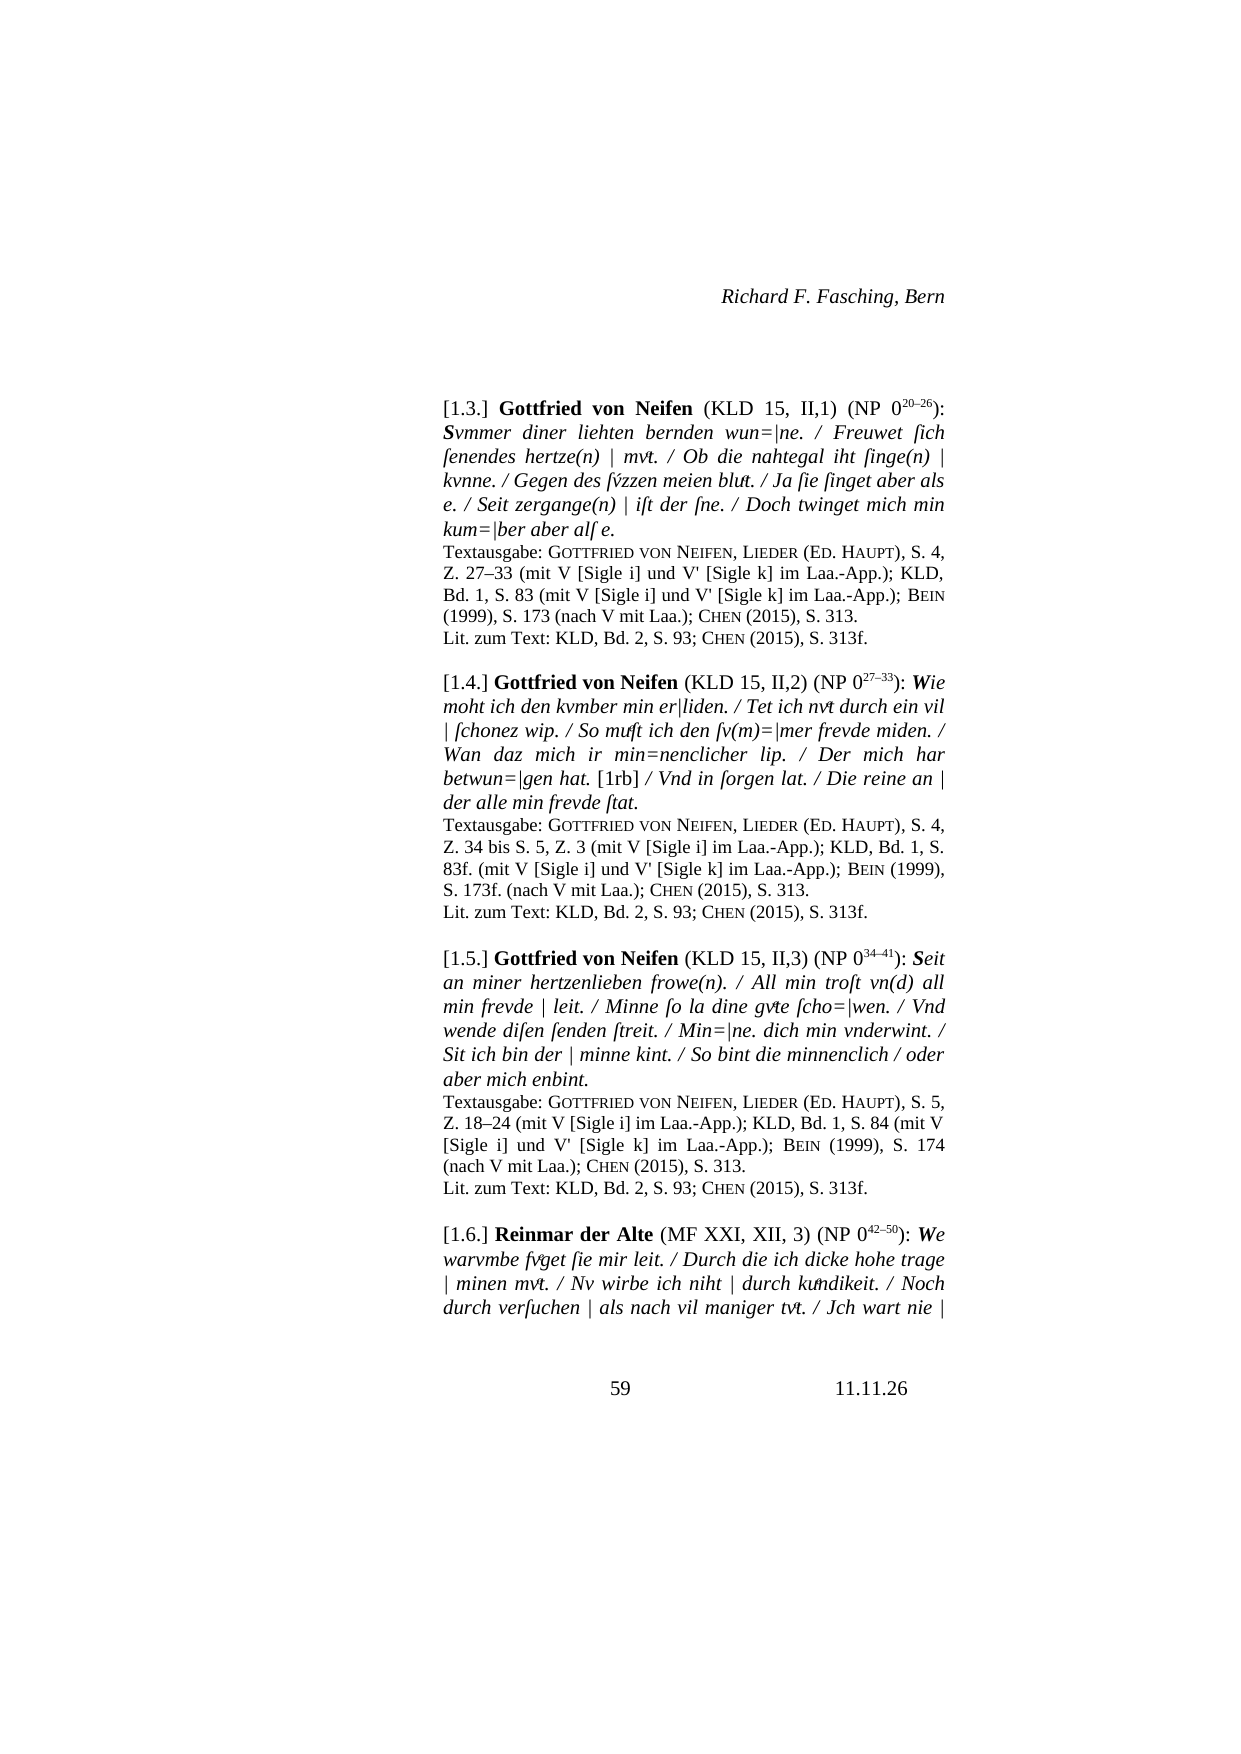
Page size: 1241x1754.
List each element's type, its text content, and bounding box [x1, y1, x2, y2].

text Lit. zum Text: KLD, Bd. 2, S. 93; Chen (2015), S. 313f. [295, 627, 945, 648]
text Textausgabe: Gottfried von Neifen, Lieder (Ed. Haupt), S. 4, Z. 34 bis S. 5, Z. 3 (mit V [Sigle i] im Laa.-App.); KLD, Bd. 1, S. 83f. (mit V [Sigle i] und V' [Sigle k] im Laa.-App.); Bein (1999), S. 173f. (nach V mit Laa.); Chen (2015), S. 313. [295, 814, 945, 901]
text Lit. zum Text: KLD, Bd. 2, S. 93; Chen (2015), S. 313f. [295, 901, 945, 922]
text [295, 1222, 945, 1319]
text [1.5.] Gottfried von Neifen (KLD 15, II,3) (NP 034–41): Seit an miner hertzenlieben frowe(n). / All min troſt vn(d) all min frevde | leit. / Minne ſo la dine gvͤte ſcho=|wen. / Vnd wende diſen ſenden ſtreit. / Min=|ne. dich min vnderwint. / Sit ich bin der | minne kint. / So bint die minnenclich / oder aber mich enbint. [295, 946, 945, 1091]
text Lit. zum Text: KLD, Bd. 2, S. 93; Chen (2015), S. 313f. [295, 1177, 945, 1198]
text [1.3.] Gottfried von Neifen (KLD 15, II,1) (NP 020–26): Svmmer diner liehten bernden wun=|ne. / Freuwet ſich ſenendes hertze(n) | mvͦt. / Ob die nahtegal iht ſinge(n) | kvnne. / Gegen des ſv́zzen meien bluͦt. / Ja ſie ſinget aber als e. / Seit zergange(n) | iſt der ſne. / Doch twinget mich min kum=|ber aber alſ e. [295, 396, 945, 541]
text Textausgabe: Gottfried von Neifen, Lieder (Ed. Haupt), S. 4, Z. 27–33 (mit V [Sigle i] und V' [Sigle k] im Laa.-App.); KLD, Bd. 1, S. 83 (mit V [Sigle i] und V' [Sigle k] im Laa.-App.); Bein (1999), S. 173 (nach V mit Laa.); Chen (2015), S. 313. [295, 541, 945, 627]
text Textausgabe: Gottfried von Neifen, Lieder (Ed. Haupt), S. 5, Z. 18–24 (mit V [Sigle i] im Laa.-App.); KLD, Bd. 1, S. 84 (mit V [Sigle i] und V' [Sigle k] im Laa.-App.); Bein (1999), S. 174 (nach V mit Laa.); Chen (2015), S. 313. [295, 1091, 945, 1177]
text [1.4.] Gottfried von Neifen (KLD 15, II,2) (NP 027–33): Wie moht ich den kvmber min er|liden. / Tet ich nvͤt durch ein vil | ſchonez wip. / So muͤſt ich den ſv(m)=|mer frevde miden. / Wan daz mich ir min=nenclicher lip. / Der mich har betwun=|gen hat. [1rb] / Vnd in ſorgen lat. / Die reine an | der alle min frevde ſtat. [295, 670, 945, 814]
